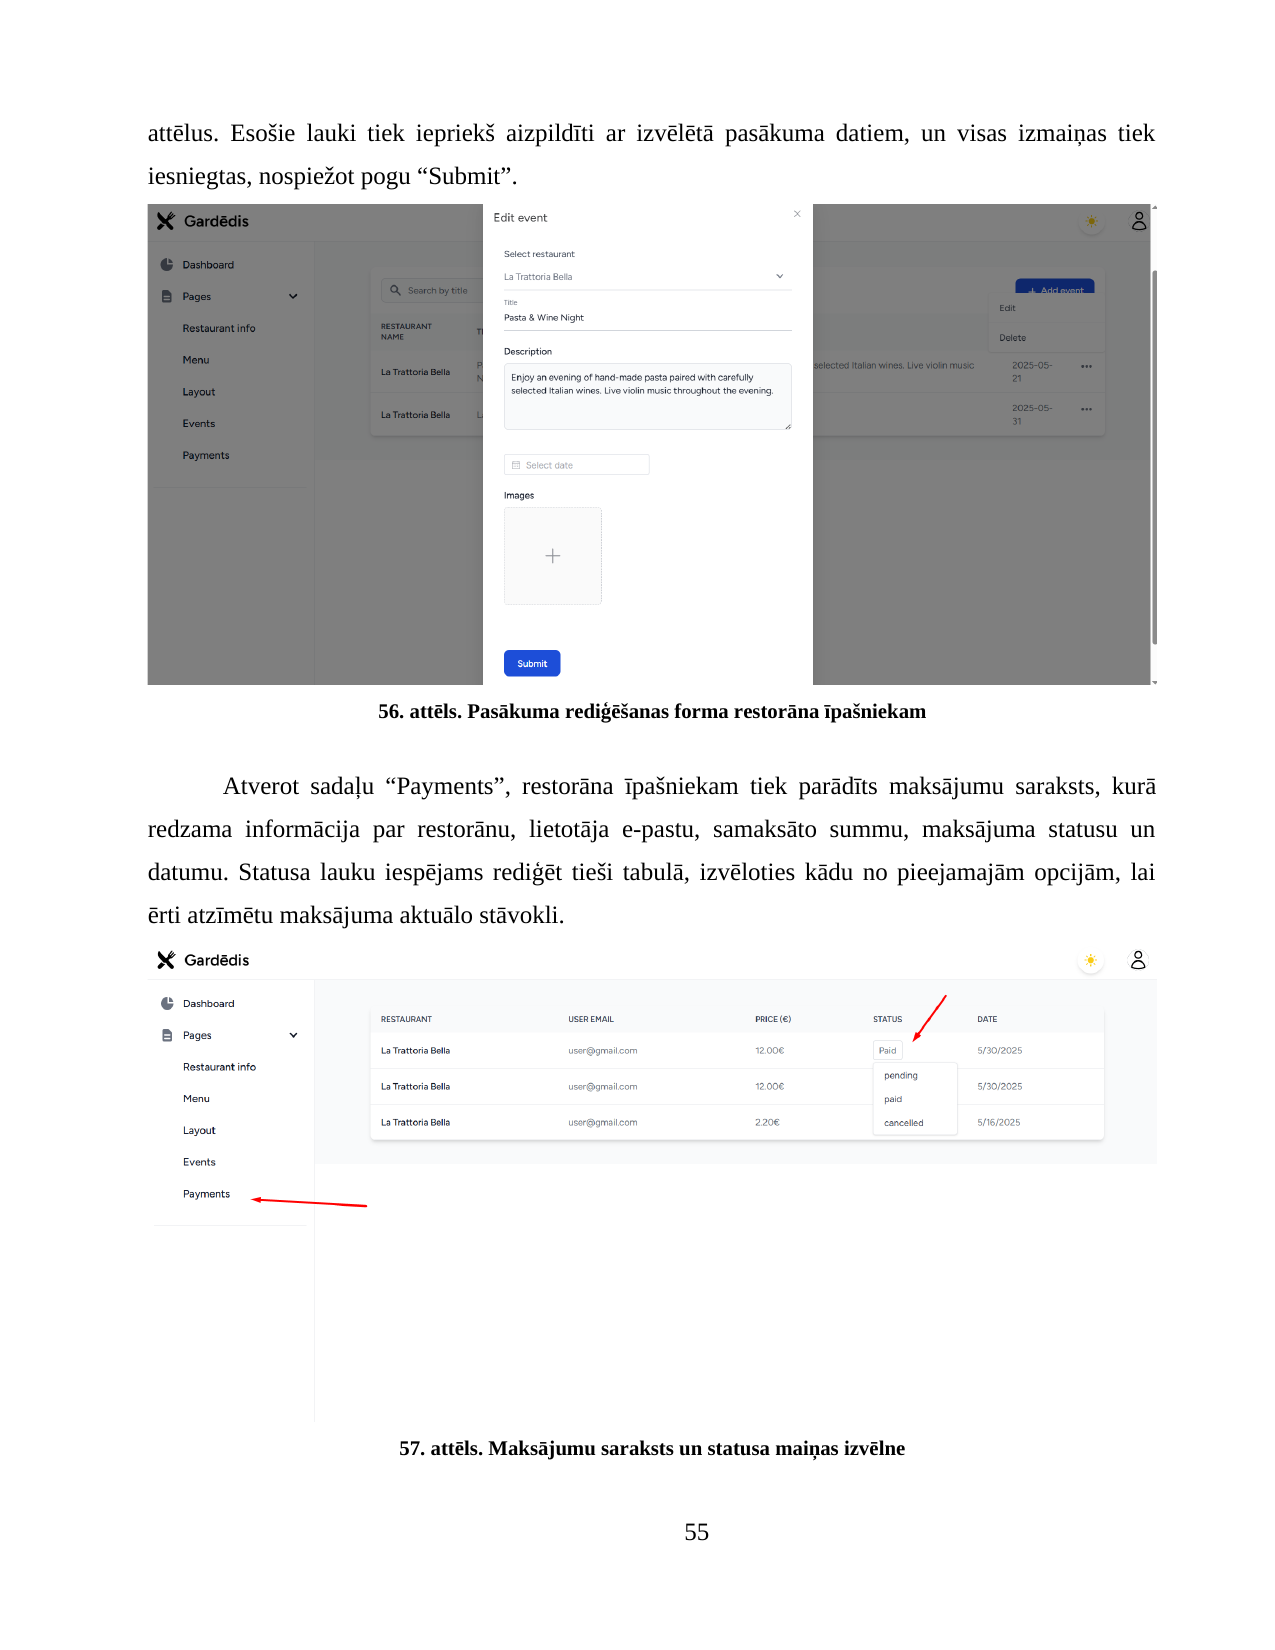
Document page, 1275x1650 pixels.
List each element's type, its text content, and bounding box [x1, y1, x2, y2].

picture [147, 943, 1157, 1422]
text 57. attēls. Maksājumu saraksts un statusa maiņas izvēlne [148, 1436, 1157, 1460]
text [148, 118, 1157, 190]
picture [147, 204, 1157, 685]
text Atverot sadaļu “Payments”, restorāna īpašniekam tiek parādīts maksājumu saraksts, kurā redzama informācija par restorānu, lietotāja e-pastu, samaksāto summu, maksājuma statusu un datumu. Statusa lauku iespējams rediģēt tieši tabulā, izvēloties kādu no pieejamajām opcijām, lai ērti atzīmētu maksājuma aktuālo stāvokli. [148, 771, 1157, 929]
text 56. attēls. Pasākuma rediģēšanas forma restorāna īpašniekam [148, 699, 1157, 723]
